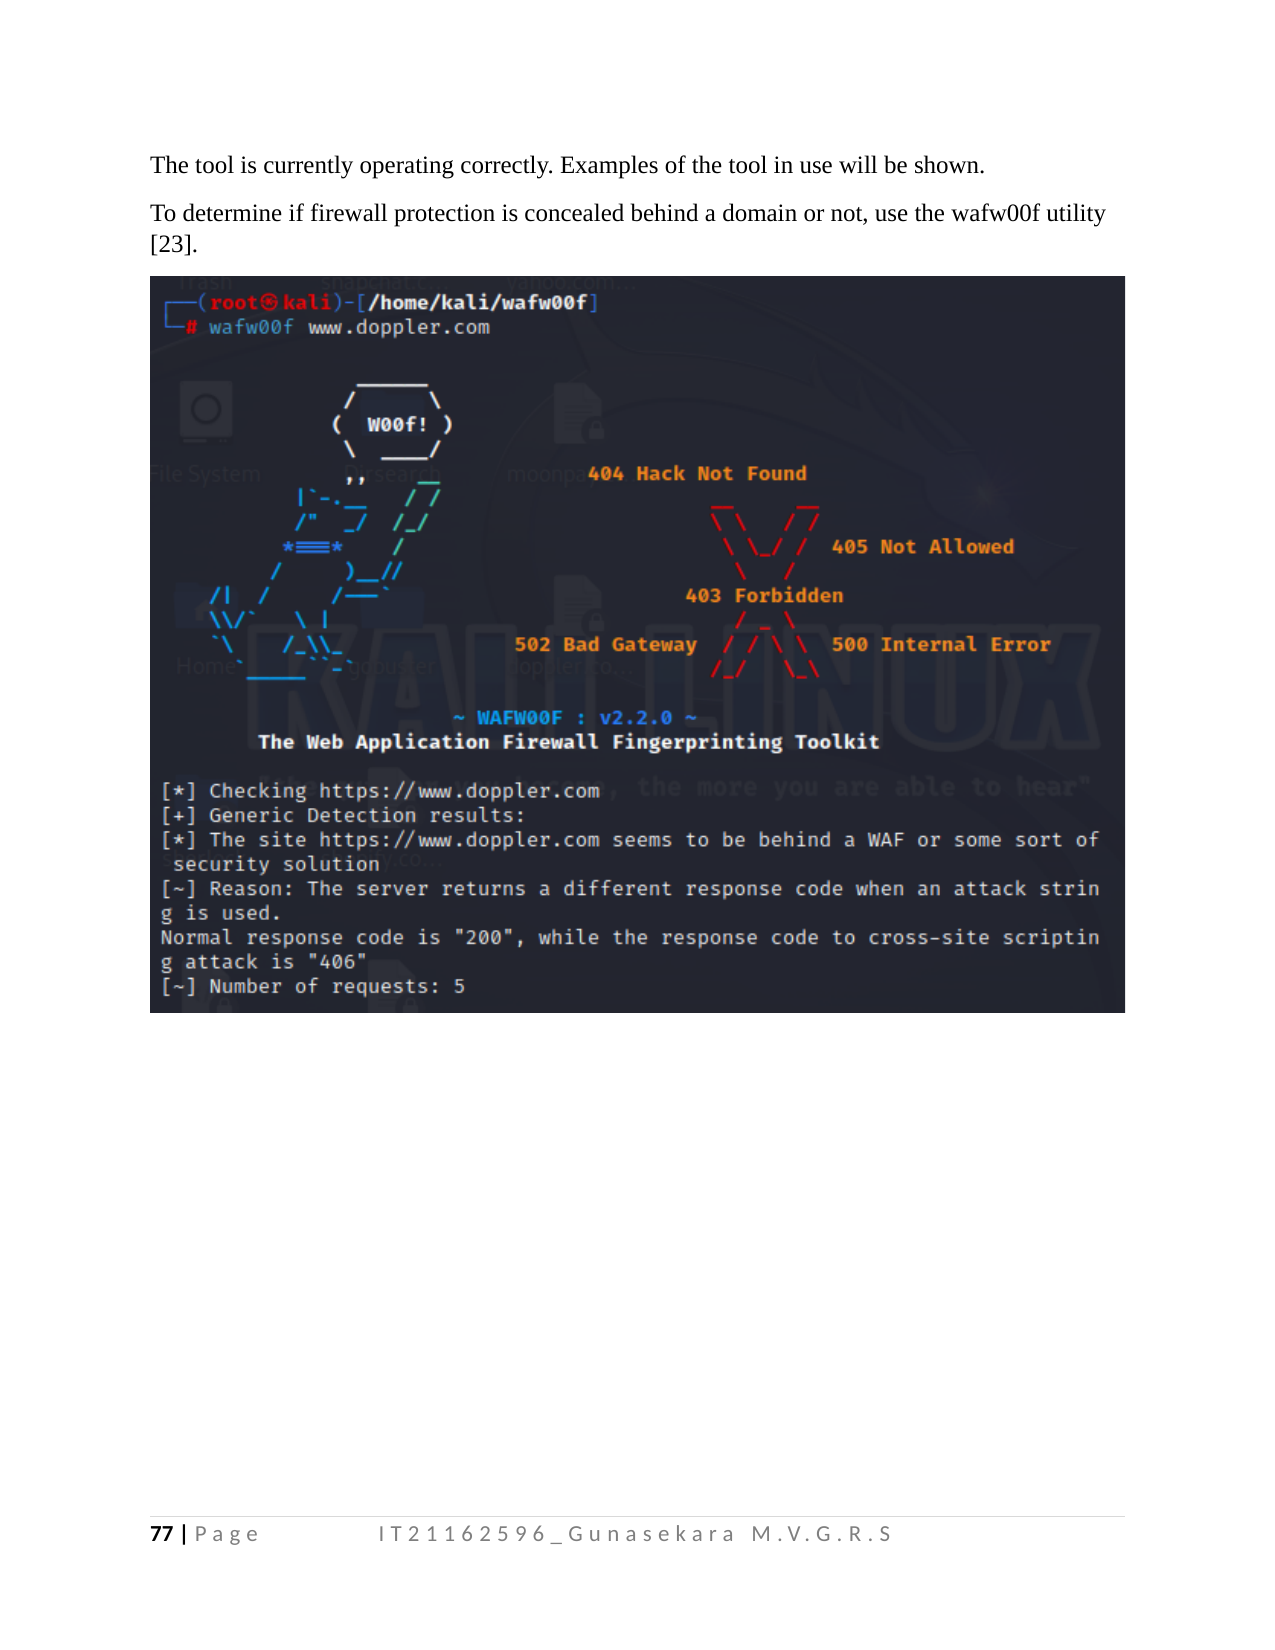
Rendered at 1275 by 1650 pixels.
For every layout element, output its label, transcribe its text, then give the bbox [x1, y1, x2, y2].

text To determine if firewall protection is concealed behind a domain or not, use the wafw00f utility. [150, 198, 1125, 257]
text The tool is currently operating correctly. Examples of the tool in use will be shown. [150, 150, 1125, 179]
picture [150, 276, 1125, 1013]
